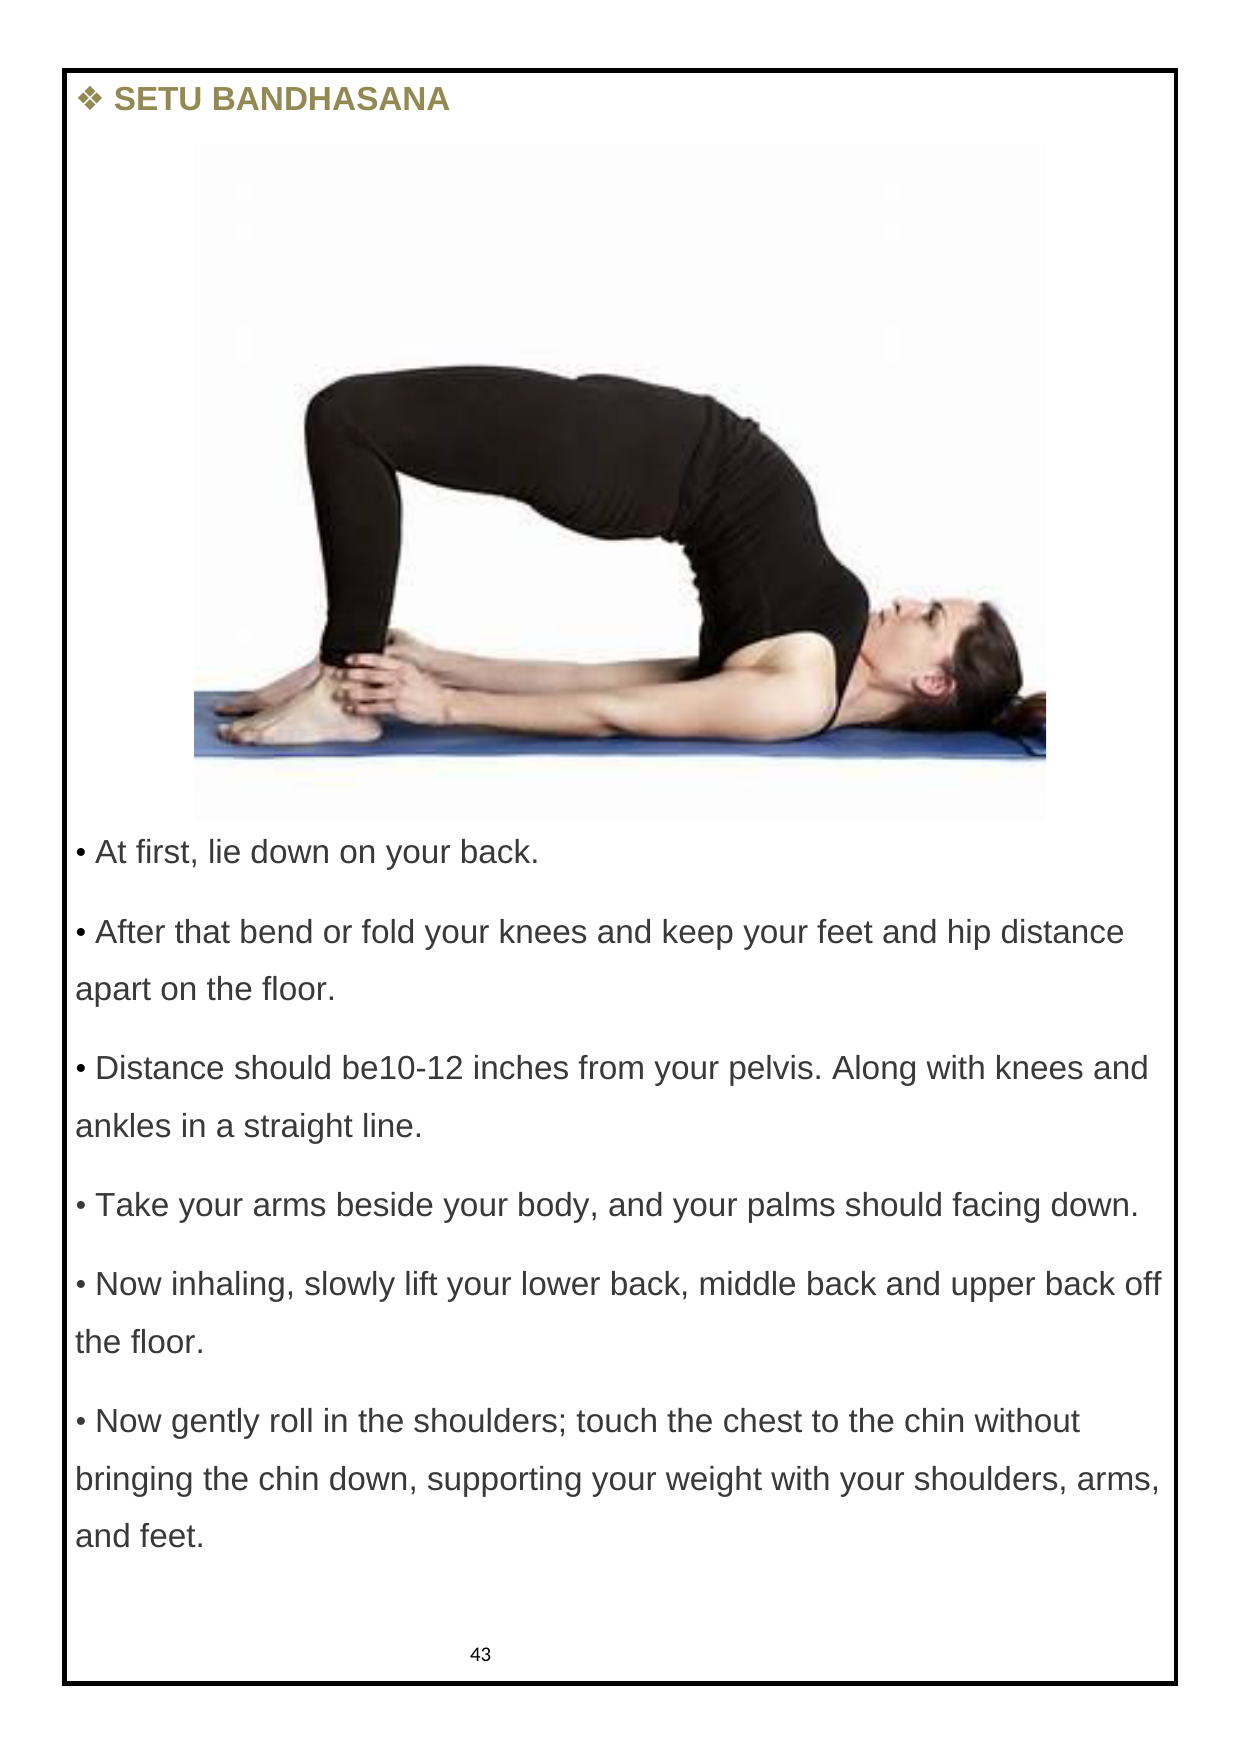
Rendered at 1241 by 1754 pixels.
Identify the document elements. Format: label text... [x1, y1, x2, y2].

text ❖ SETU BANDHASANA [75, 75, 1165, 120]
text • Now gently roll in the shoulders; touch the chest to the chin without bringing the chin down, supporting your weight with your shoulders, arms, and feet. [75, 1401, 1165, 1555]
text • Distance should be10-12 inches from your pelvis. Along with knees and ankles in a straight line. [75, 1048, 1165, 1144]
text • At first, lie down on your back. [75, 832, 1165, 871]
text • Take your arms beside your body, and your palms should facing down. [75, 1185, 1165, 1224]
text • Now inhaling, slowly lift your lower back, middle back and upper back off the floor. [75, 1264, 1165, 1361]
text • After that bend or fold your knees and keep your feet and hip distance apart on the floor. [75, 912, 1165, 1008]
